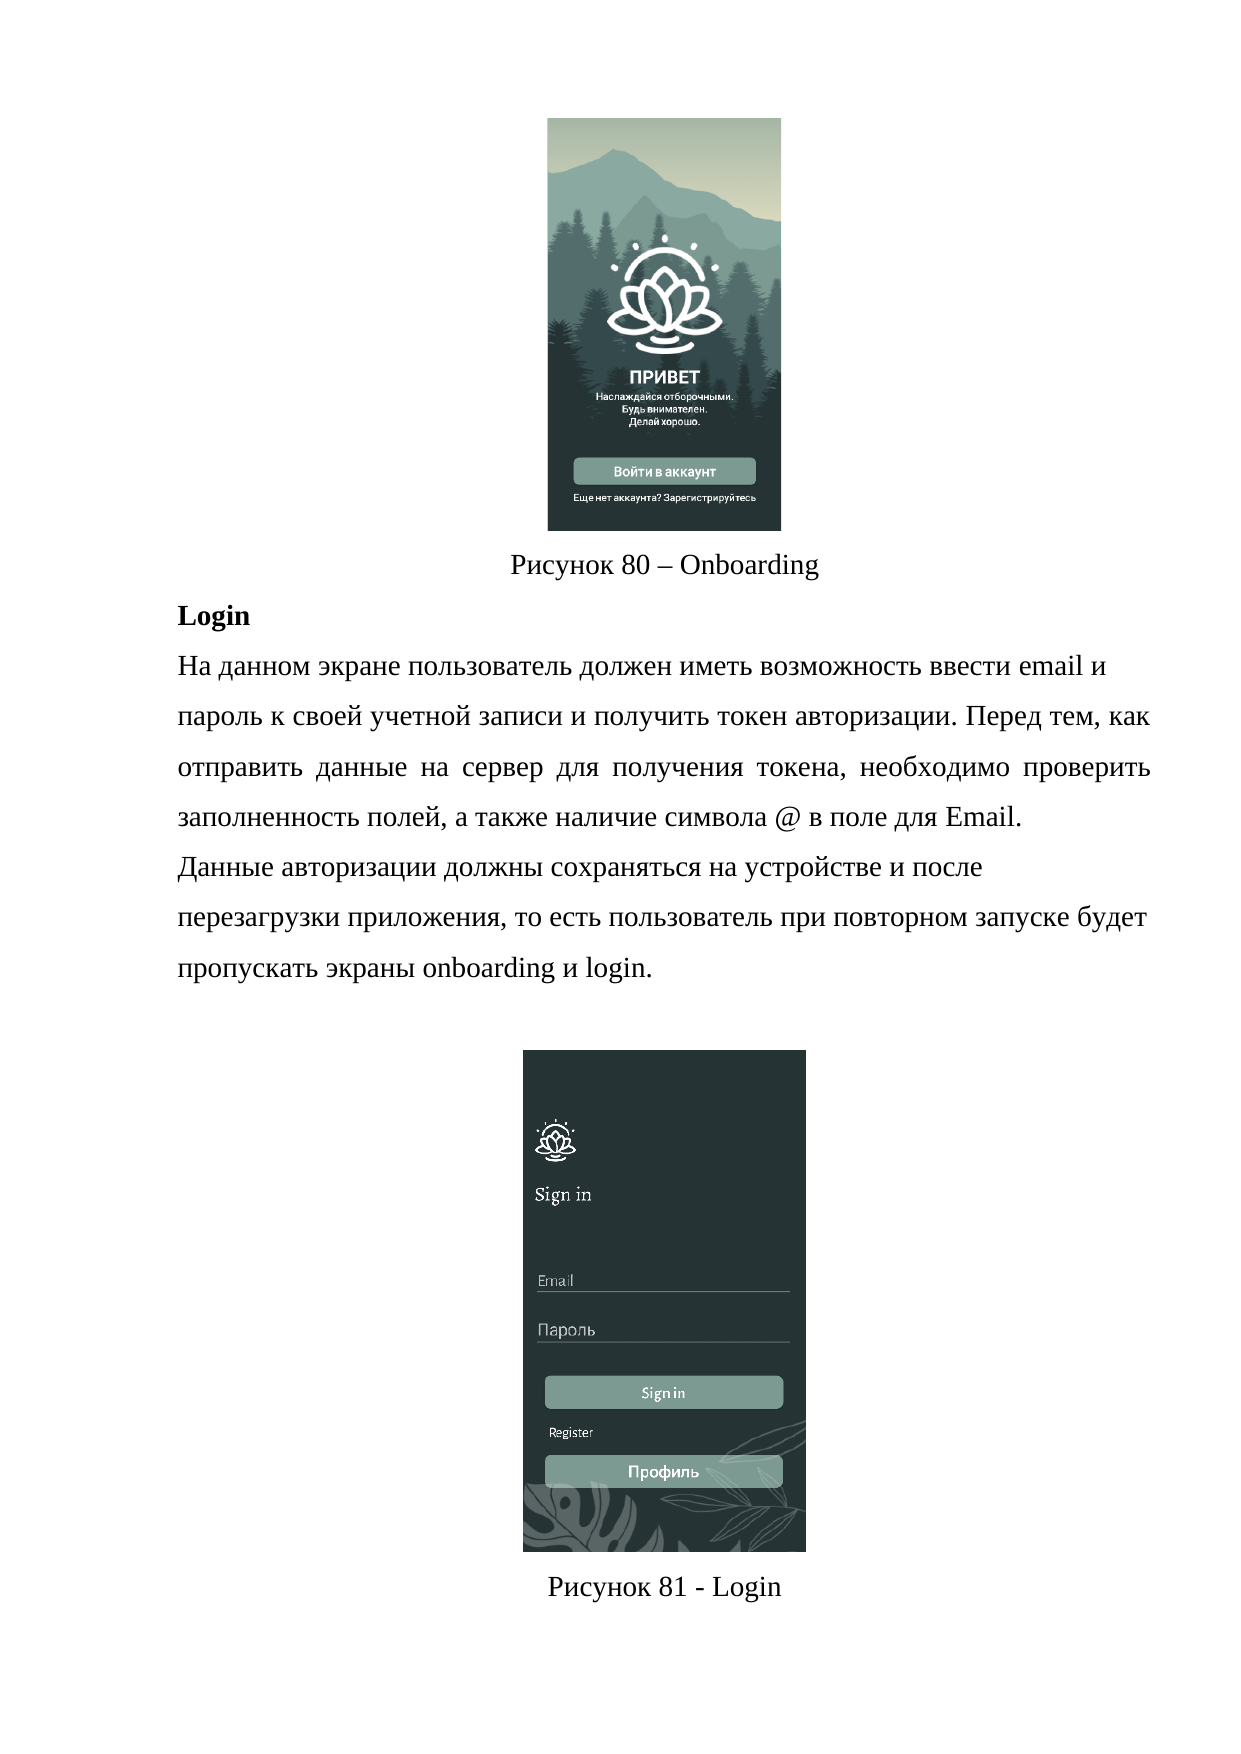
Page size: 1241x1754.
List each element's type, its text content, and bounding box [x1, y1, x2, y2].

picture [547, 118, 782, 531]
text Данные авторизации должны сохраняться на устройстве и после [177, 849, 1152, 883]
text Рисунок 81 - Login [177, 1569, 1152, 1602]
picture [523, 1050, 806, 1552]
text перезагрузки приложения, то есть пользователь при повторном запуске будет [177, 899, 1152, 933]
text На данном экране пользователь должен иметь возможность ввести email и [177, 648, 1152, 682]
text Рисунок 80 – Onboarding [177, 547, 1152, 581]
text Login [177, 598, 1152, 631]
text пропускать экраны onboarding и login. [177, 950, 1152, 983]
text пароль к своей учетной записи и получить токен авторизации. Перед тем, как отправить данные на сервер для получения токена, необходимо проверить заполненность полей, а также наличие символа @ в поле для Email. [177, 698, 1152, 832]
